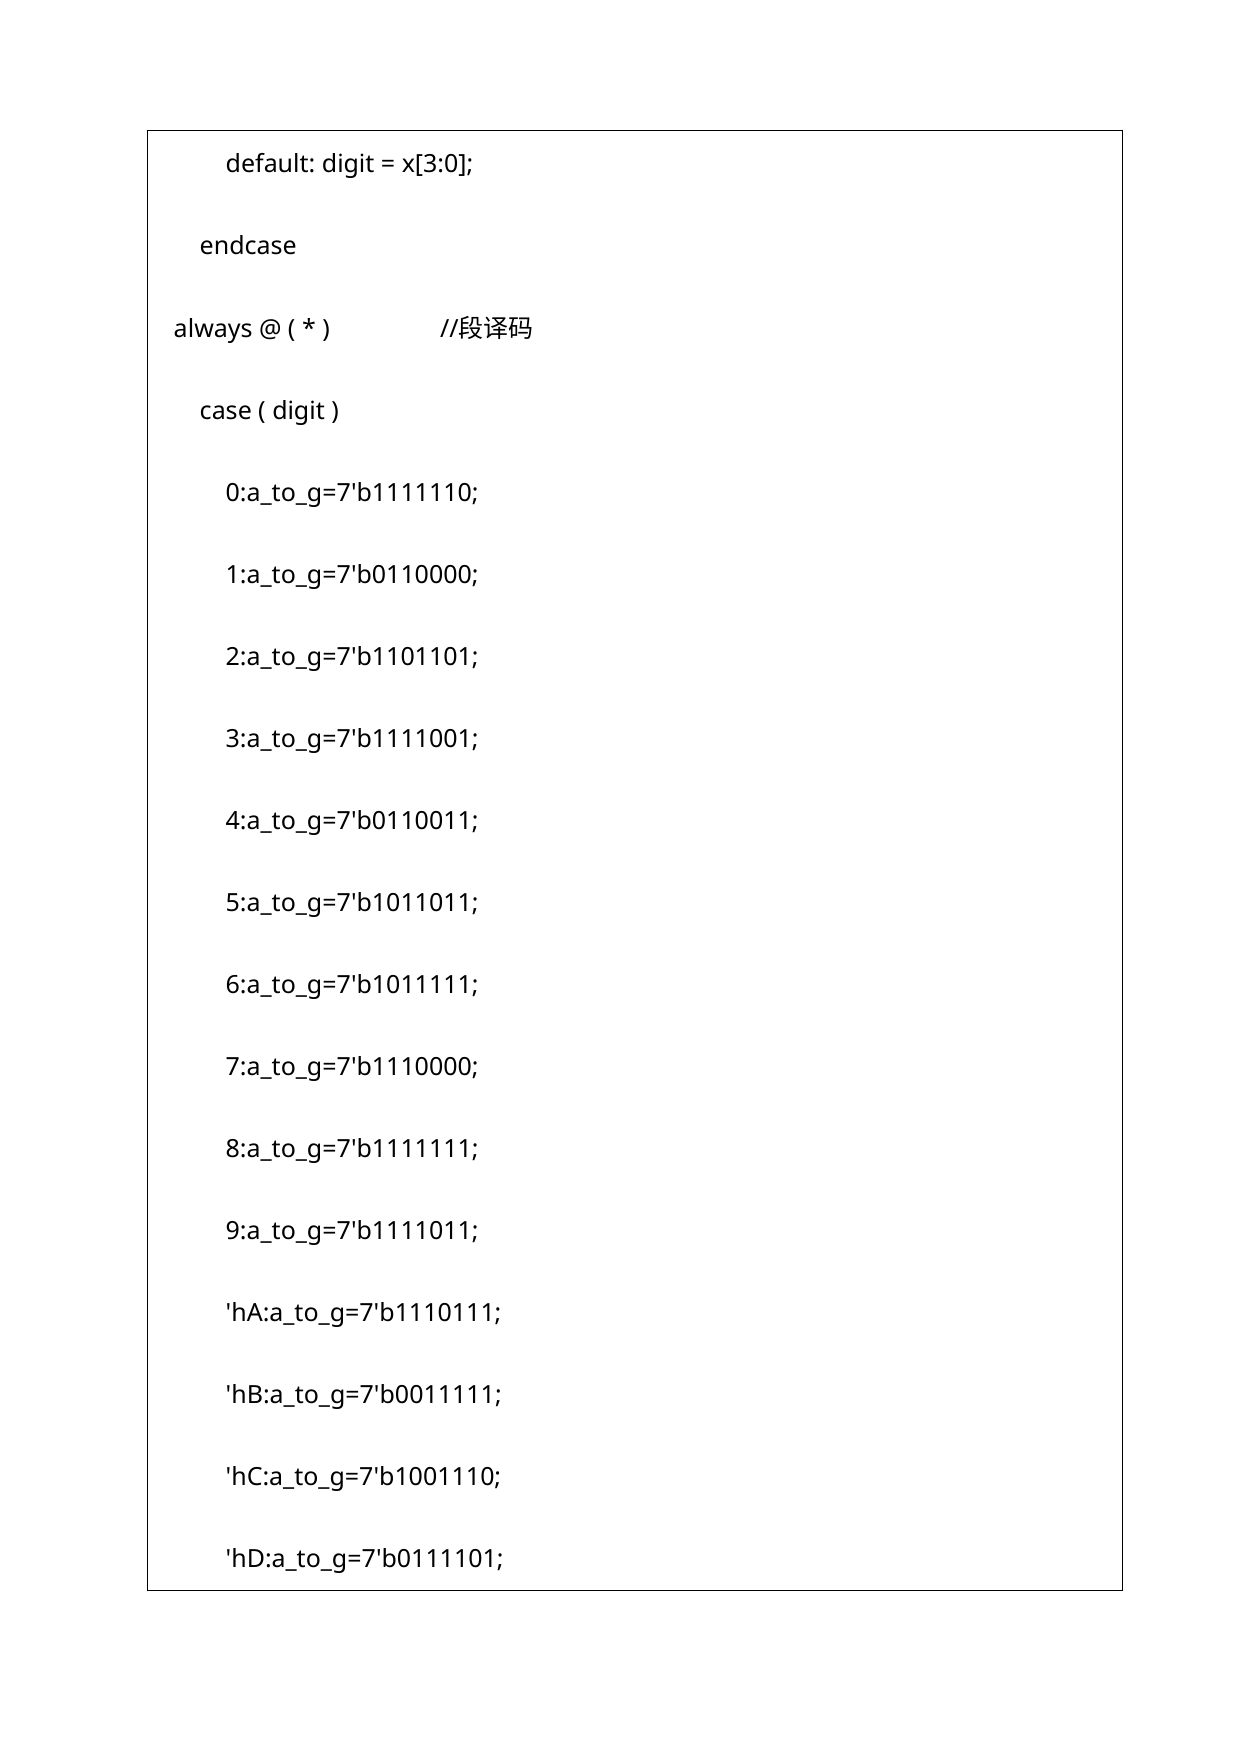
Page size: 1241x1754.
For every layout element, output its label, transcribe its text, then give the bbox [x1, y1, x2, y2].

text 6:a_to_g=7'b1011111; [148, 950, 1122, 1016]
text 'hD:a_to_g=7'b0111101; [148, 1524, 1122, 1590]
text 3:a_to_g=7'b1111001; [148, 704, 1122, 771]
text always @ ( * ) //段译码 [148, 293, 1122, 359]
text endcase [148, 211, 1122, 277]
text case ( digit ) [148, 377, 1122, 443]
text 2:a_to_g=7'b1101101; [148, 622, 1122, 688]
text 'hC:a_to_g=7'b1001110; [148, 1442, 1122, 1508]
text default: digit = x[3:0]; [148, 131, 1122, 196]
text 1:a_to_g=7'b0110000; [148, 541, 1122, 607]
text 9:a_to_g=7'b1111011; [148, 1196, 1122, 1262]
text 4:a_to_g=7'b0110011; [148, 786, 1122, 852]
text 'hA:a_to_g=7'b1110111; [148, 1278, 1122, 1344]
text 5:a_to_g=7'b1011011; [148, 868, 1122, 934]
text 8:a_to_g=7'b1111111; [148, 1114, 1122, 1180]
text 'hB:a_to_g=7'b0011111; [148, 1360, 1122, 1426]
text 0:a_to_g=7'b1111110; [148, 458, 1122, 524]
text 7:a_to_g=7'b1110000; [148, 1032, 1122, 1098]
